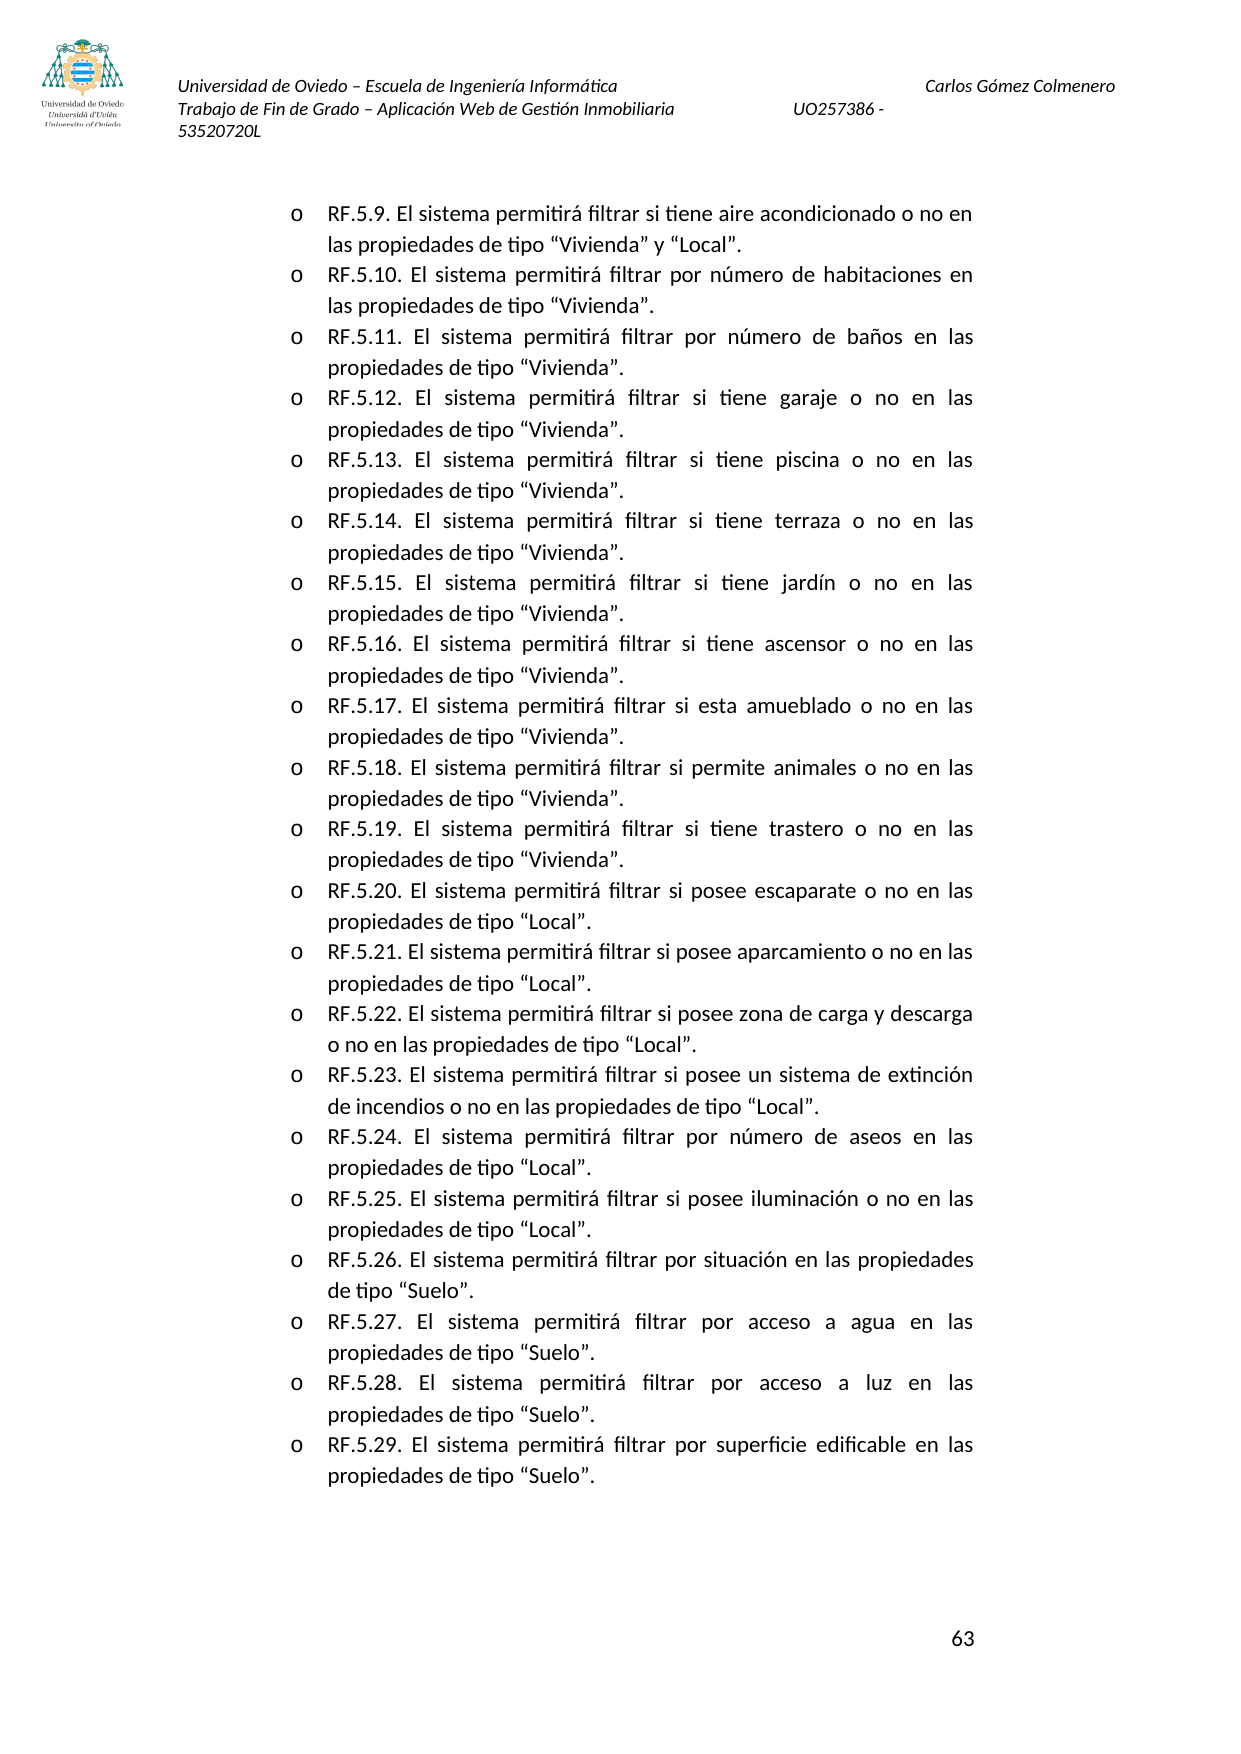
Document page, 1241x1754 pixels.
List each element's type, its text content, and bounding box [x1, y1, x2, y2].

list RF.5.12. El sistema permitirá filtrar si tiene garaje o no en las propiedades de tipo “Vivienda”. [290, 383, 974, 443]
list RF.5.10. El sistema permitirá filtrar por número de habitaciones en las propiedades de tipo “Vivienda”. [290, 260, 974, 319]
list RF.5.14. El sistema permitirá filtrar si tiene terraza o no en las propiedades de tipo “Vivienda”. [290, 506, 974, 566]
list RF.5.24. El sistema permitirá filtrar por número de aseos en las propiedades de tipo “Local”. [290, 1122, 974, 1181]
list RF.5.25. El sistema permitirá filtrar si posee iluminación o no en las propiedades de tipo “Local”. [290, 1184, 974, 1243]
list RF.5.29. El sistema permitirá filtrar por superficie edificable en las propiedades de tipo “Suelo”. [290, 1430, 974, 1489]
list RF.5.28. El sistema permitirá filtrar por acceso a luz en las propiedades de tipo “Suelo”. [290, 1368, 974, 1428]
list RF.5.11. El sistema permitirá filtrar por número de baños en las propiedades de tipo “Vivienda”. [290, 322, 974, 381]
list RF.5.17. El sistema permitirá filtrar si esta amueblado o no en las propiedades de tipo “Vivienda”. [290, 691, 974, 751]
list RF.5.13. El sistema permitirá filtrar si tiene piscina o no en las propiedades de tipo “Vivienda”. [290, 445, 974, 504]
list RF.5.20. El sistema permitirá filtrar si posee escaparate o no en las propiedades de tipo “Local”. [290, 876, 974, 935]
picture [36, 38, 124, 126]
list RF.5.26. El sistema permitirá filtrar por situación en las propiedades de tipo “Suelo”. [290, 1245, 974, 1304]
list RF.5.27. El sistema permitirá filtrar por acceso a agua en las propiedades de tipo “Suelo”. [290, 1307, 974, 1366]
list RF.5.18. El sistema permitirá filtrar si permite animales o no en las propiedades de tipo “Vivienda”. [290, 753, 974, 812]
list RF.5.21. El sistema permitirá filtrar si posee aparcamiento o no en las propiedades de tipo “Local”. [290, 937, 974, 997]
list RF.5.23. El sistema permitirá filtrar si posee un sistema de extinción de incendios o no en las propiedades de tipo “Local”. [290, 1061, 974, 1120]
list RF.5.16. El sistema permitirá filtrar si tiene ascensor o no en las propiedades de tipo “Vivienda”. [290, 629, 974, 689]
list RF.5.22. El sistema permitirá filtrar si posee zona de carga y descarga o no en las propiedades de tipo “Local”. [290, 999, 974, 1058]
list RF.5.19. El sistema permitirá filtrar si tiene trastero o no en las propiedades de tipo “Vivienda”. [290, 814, 974, 874]
list RF.5.15. El sistema permitirá filtrar si tiene jardín o no en las propiedades de tipo “Vivienda”. [290, 568, 974, 627]
list RF.5.9. El sistema permitirá filtrar si tiene aire acondicionado o no en las propiedades de tipo “Vivienda” y “Local”. [290, 199, 974, 258]
